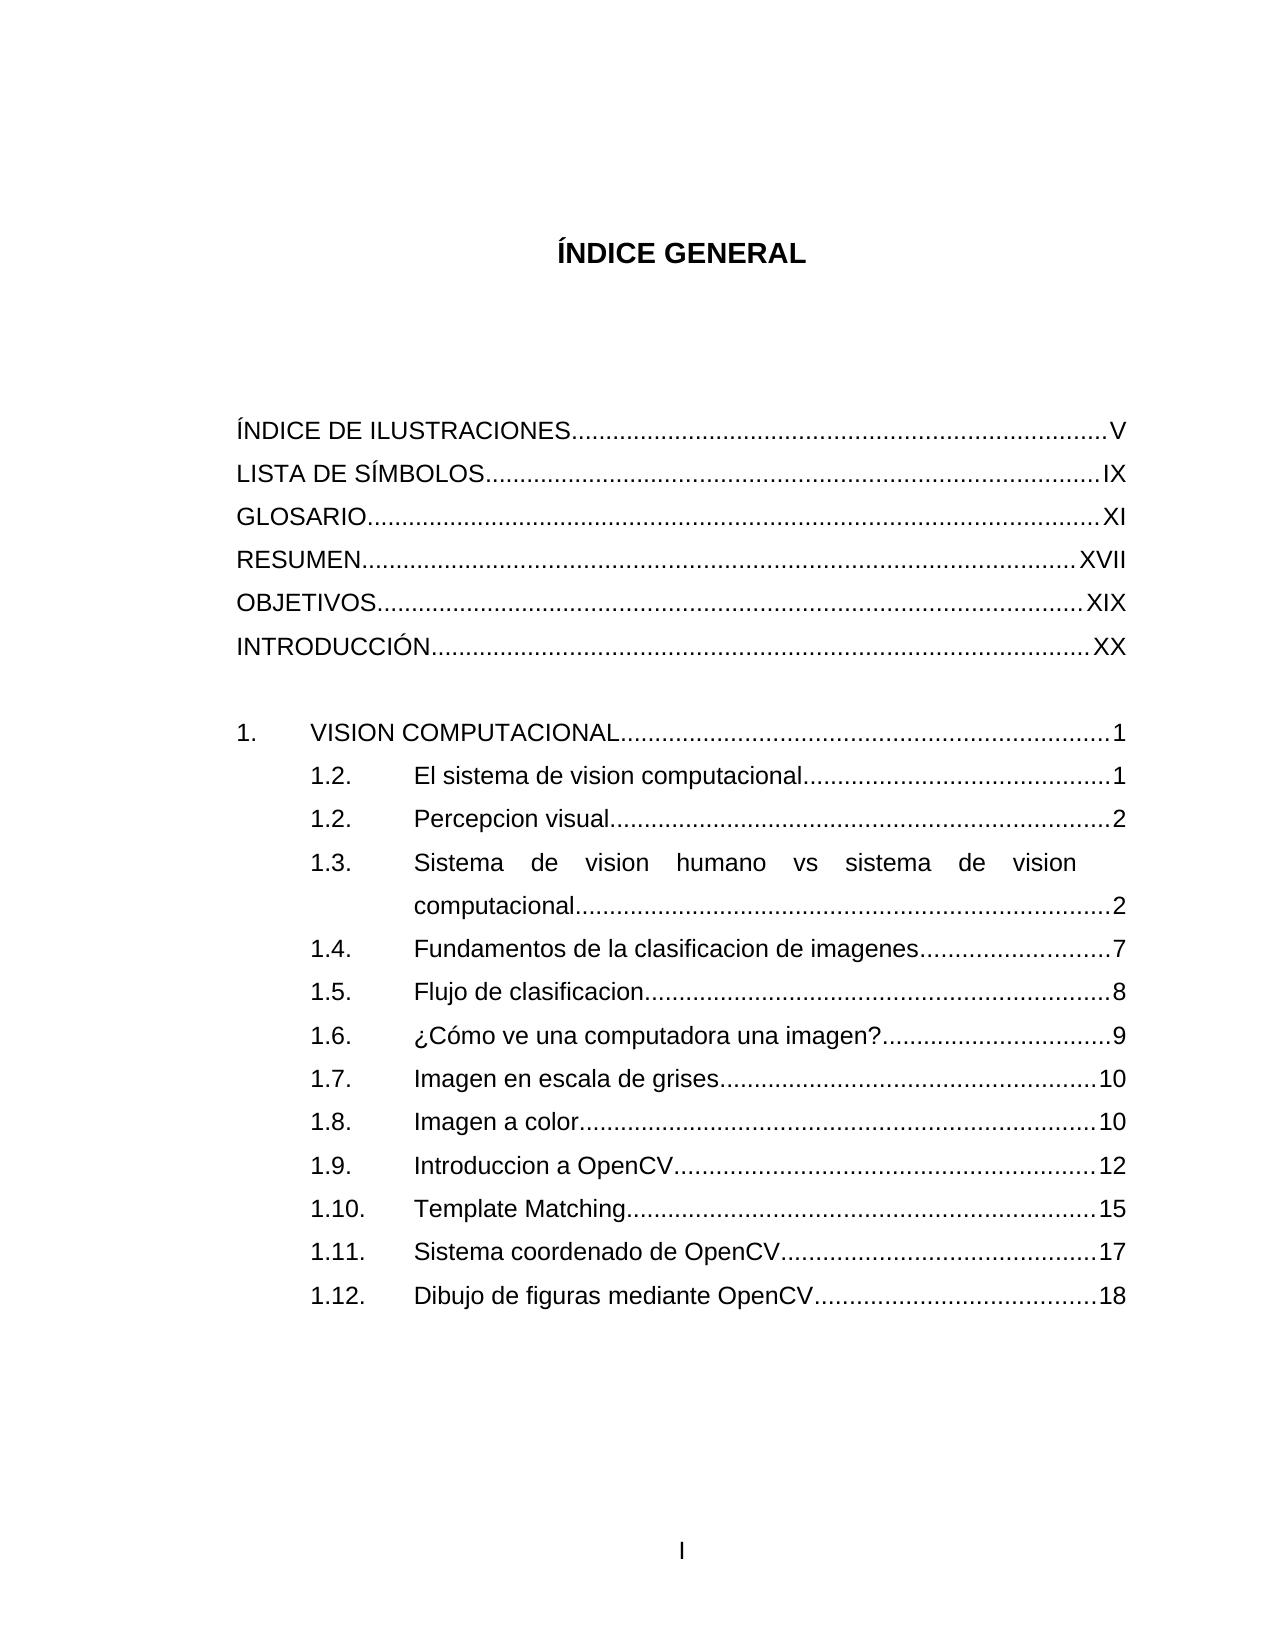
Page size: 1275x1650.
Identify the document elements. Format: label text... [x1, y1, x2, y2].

text 1.4. Fundamentos de la clasificacion de imagenes 7 [310, 934, 1078, 963]
text Introducción XX [236, 632, 1078, 660]
text Índice de ilustraciones V [236, 416, 1078, 445]
text 1.3. Sistema de vision humano vs sistema de vision computacional 2 [310, 848, 1078, 920]
text 1.2. Percepcion visual 2 [310, 804, 1078, 833]
text 1. VISION COMPUTACIONAL 1 [236, 718, 1078, 747]
text Objetivos XIX [236, 588, 1078, 617]
text 1.6. ¿Cómo ve una computadora una imagen? 9 [310, 1021, 1078, 1049]
text Lista de símbolos IX [236, 459, 1078, 488]
text 1.8. Imagen a color 10 [310, 1107, 1078, 1136]
text 1.12. Dibujo de figuras mediante OpenCV 18 [310, 1281, 1078, 1309]
text 1.10. Template Matching 15 [310, 1194, 1078, 1223]
text 1.5. Flujo de clasificacion 8 [310, 977, 1078, 1006]
text Glosario XI [236, 502, 1078, 531]
text Índice general [236, 236, 1127, 270]
text 1.7. Imagen en escala de grises 10 [310, 1064, 1078, 1093]
text Resumen XVII [236, 545, 1078, 574]
text 1.11. Sistema coordenado de OpenCV 17 [310, 1237, 1078, 1266]
text 1.2. El sistema de vision computacional 1 [310, 761, 1078, 790]
text 1.9. Introduccion a OpenCV 12 [310, 1151, 1078, 1179]
